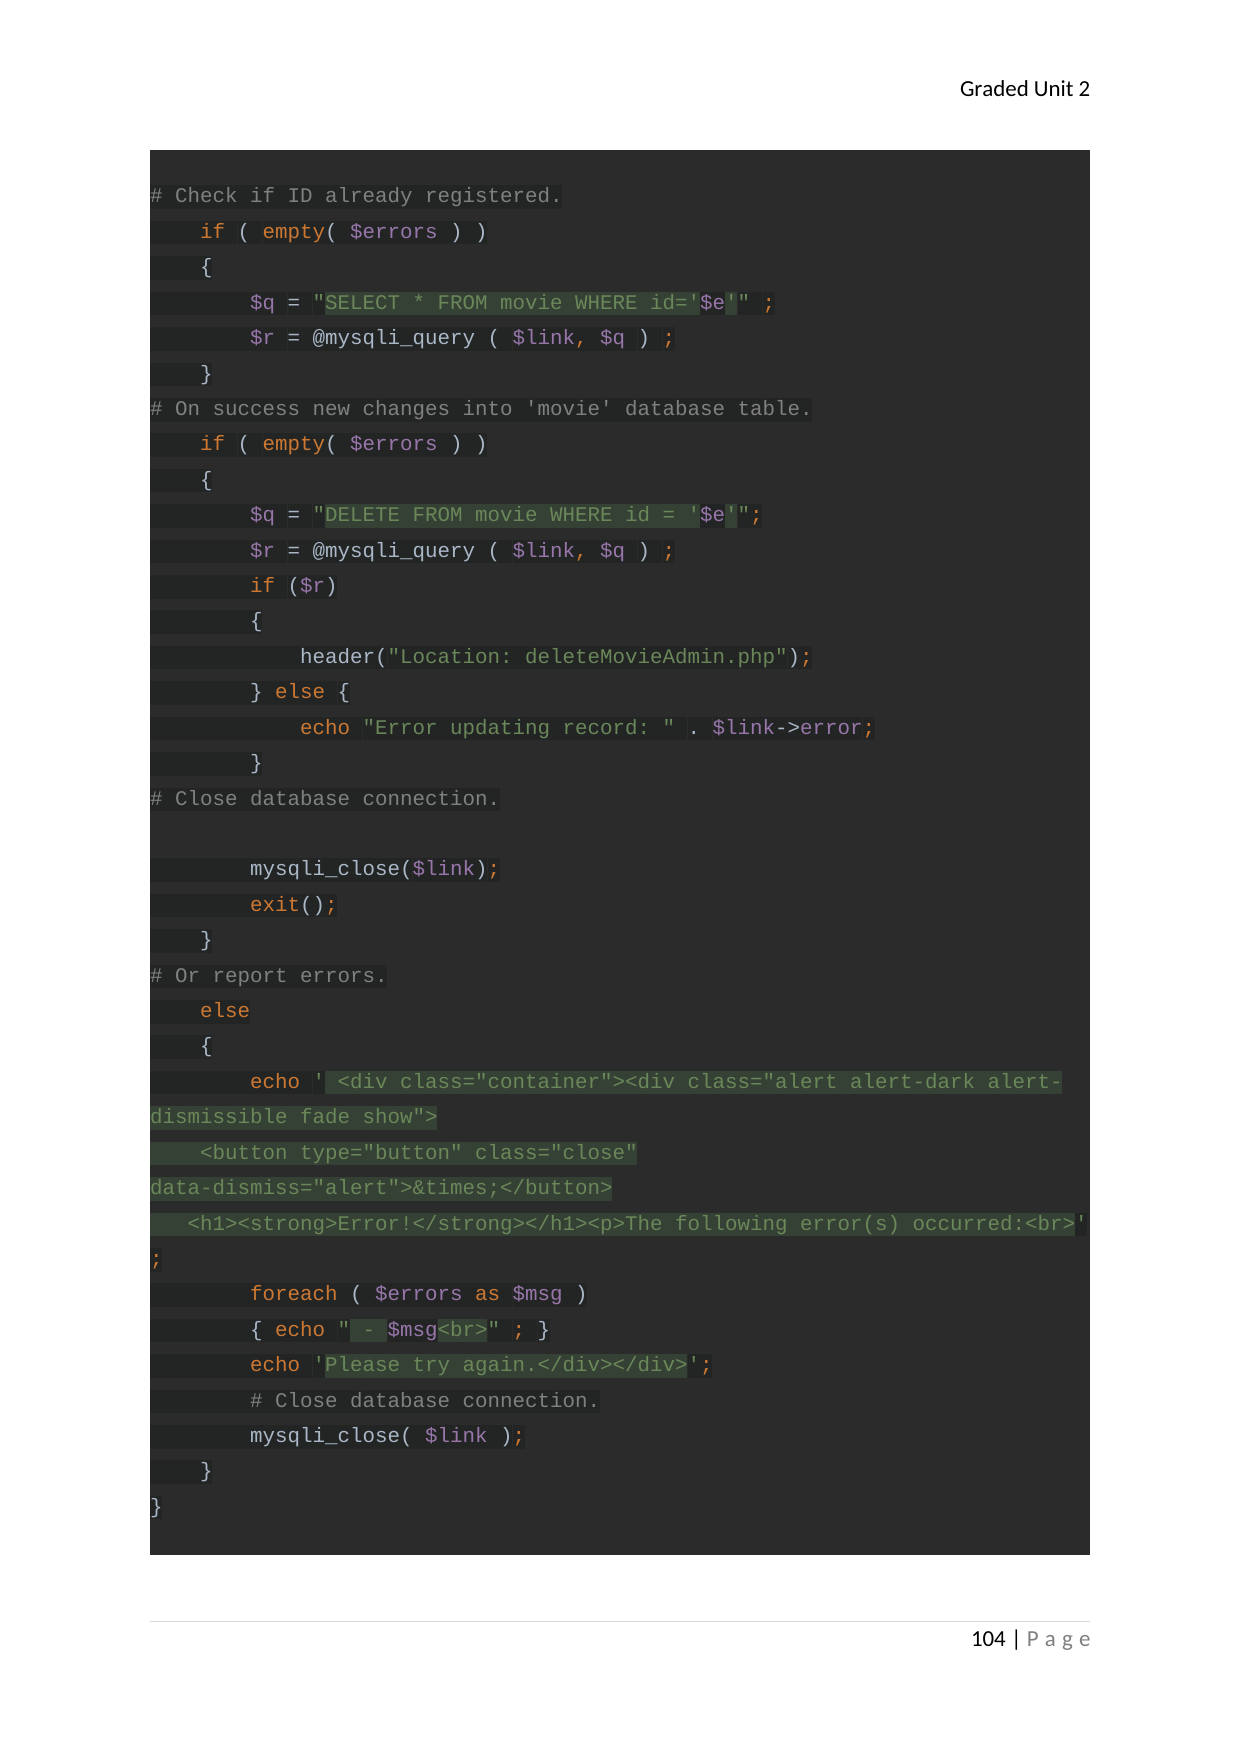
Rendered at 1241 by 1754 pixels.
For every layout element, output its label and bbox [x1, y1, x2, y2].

text [150, 150, 1090, 1555]
